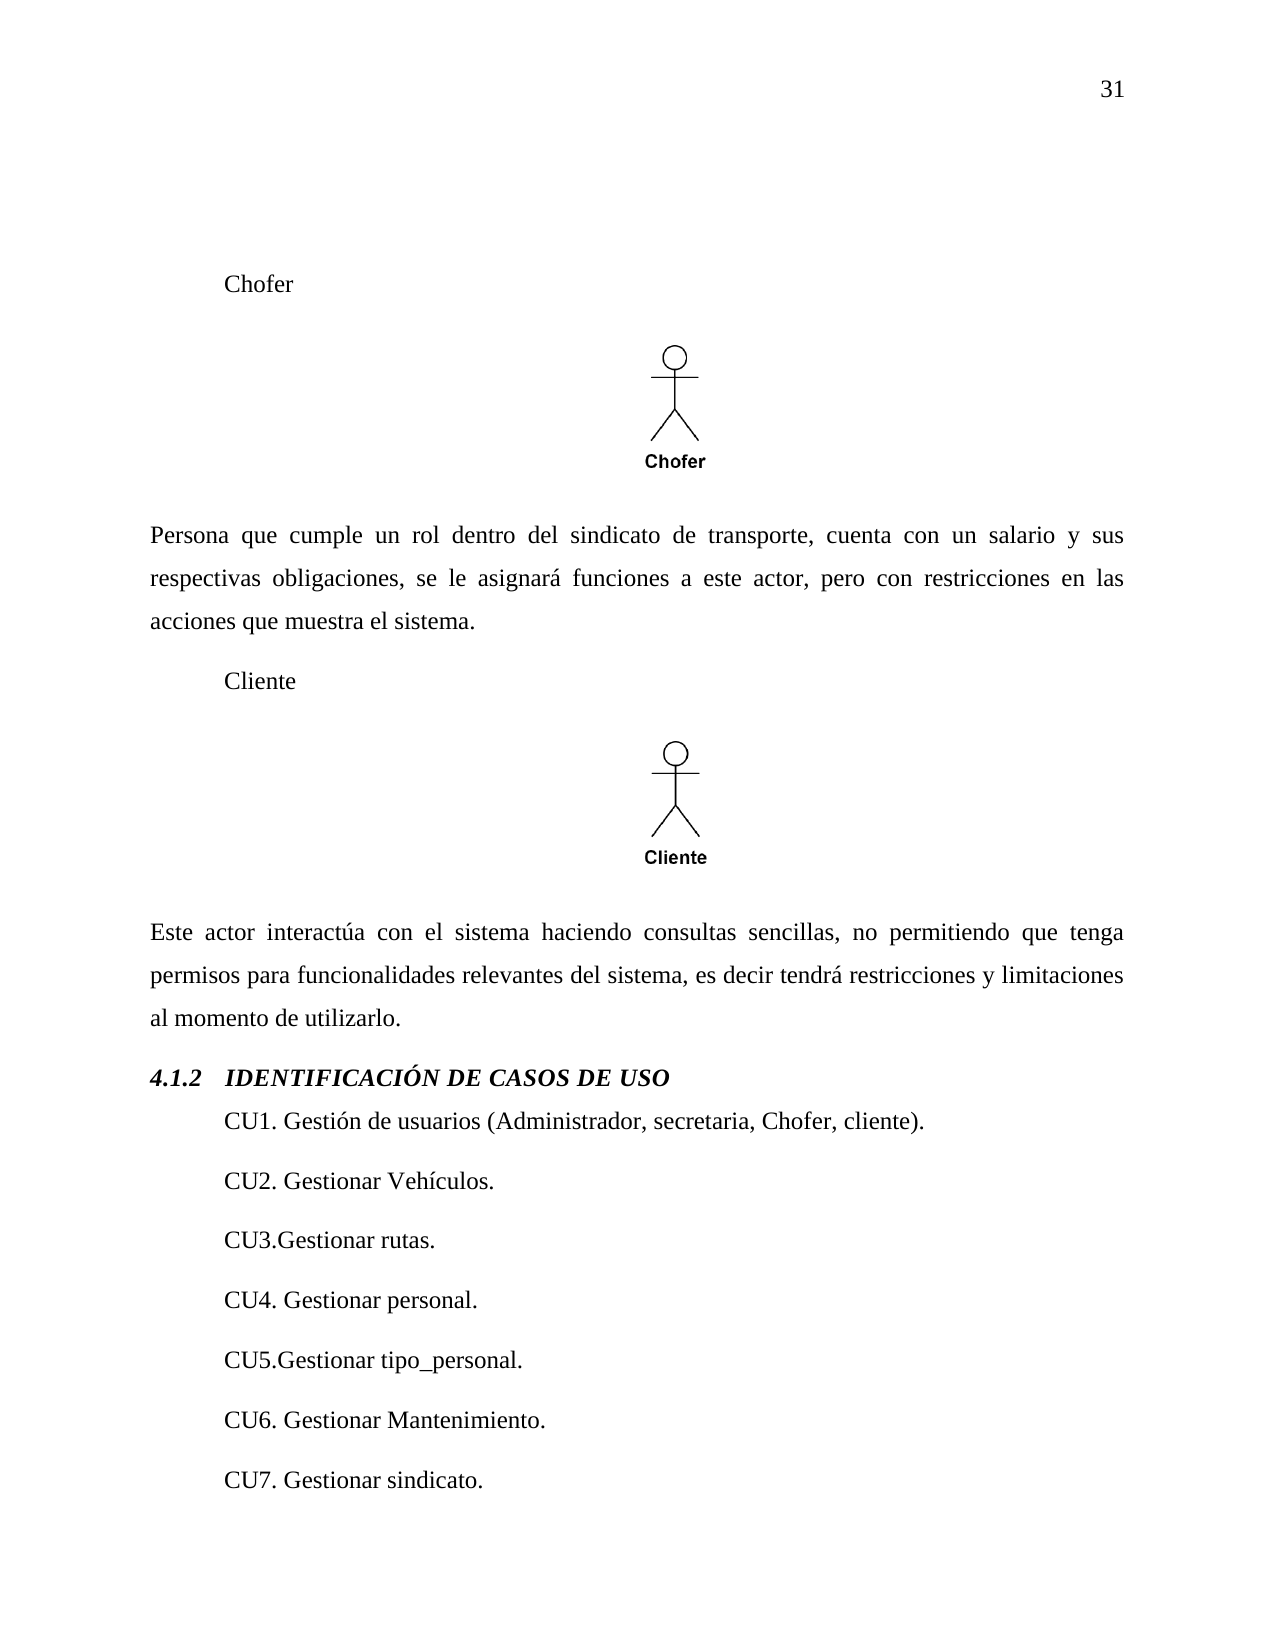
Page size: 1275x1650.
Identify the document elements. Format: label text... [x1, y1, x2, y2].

text CU3.Gestionar rutas. [150, 1226, 1125, 1254]
text CU2. Gestionar Vehículos. [150, 1166, 1125, 1194]
text CU7. Gestionar sindicato. [150, 1465, 1125, 1493]
text Persona que cumple un rol dentro del sindicato de transporte, cuenta con un salario y sus respectivas obligaciones, se le asignará funciones a este actor, pero con restricciones en las acciones que muestra el sistema. [150, 520, 1125, 635]
text Este actor interactúa con el sistema haciendo consultas sencillas, no permitiendo que tenga permisos para funcionalidades relevantes del sistema, es decir tendrá restricciones y limitaciones al momento de utilizarlo. [150, 917, 1125, 1032]
text CU6. Gestionar Mantenimiento. [150, 1405, 1125, 1434]
picture [628, 329, 721, 490]
picture [627, 726, 722, 886]
text CU5.Gestionar tipo_personal. [150, 1345, 1125, 1374]
text Cliente [150, 666, 1125, 695]
text Chofer [150, 269, 1125, 298]
text CU1. Gestión de usuarios (Administrador, secretaria, Chofer, cliente). [150, 1106, 1125, 1135]
text CU4. Gestionar personal. [150, 1285, 1125, 1314]
subtitle IDENTIFICACIÓN DE CASOS DE USO [150, 1063, 1125, 1092]
